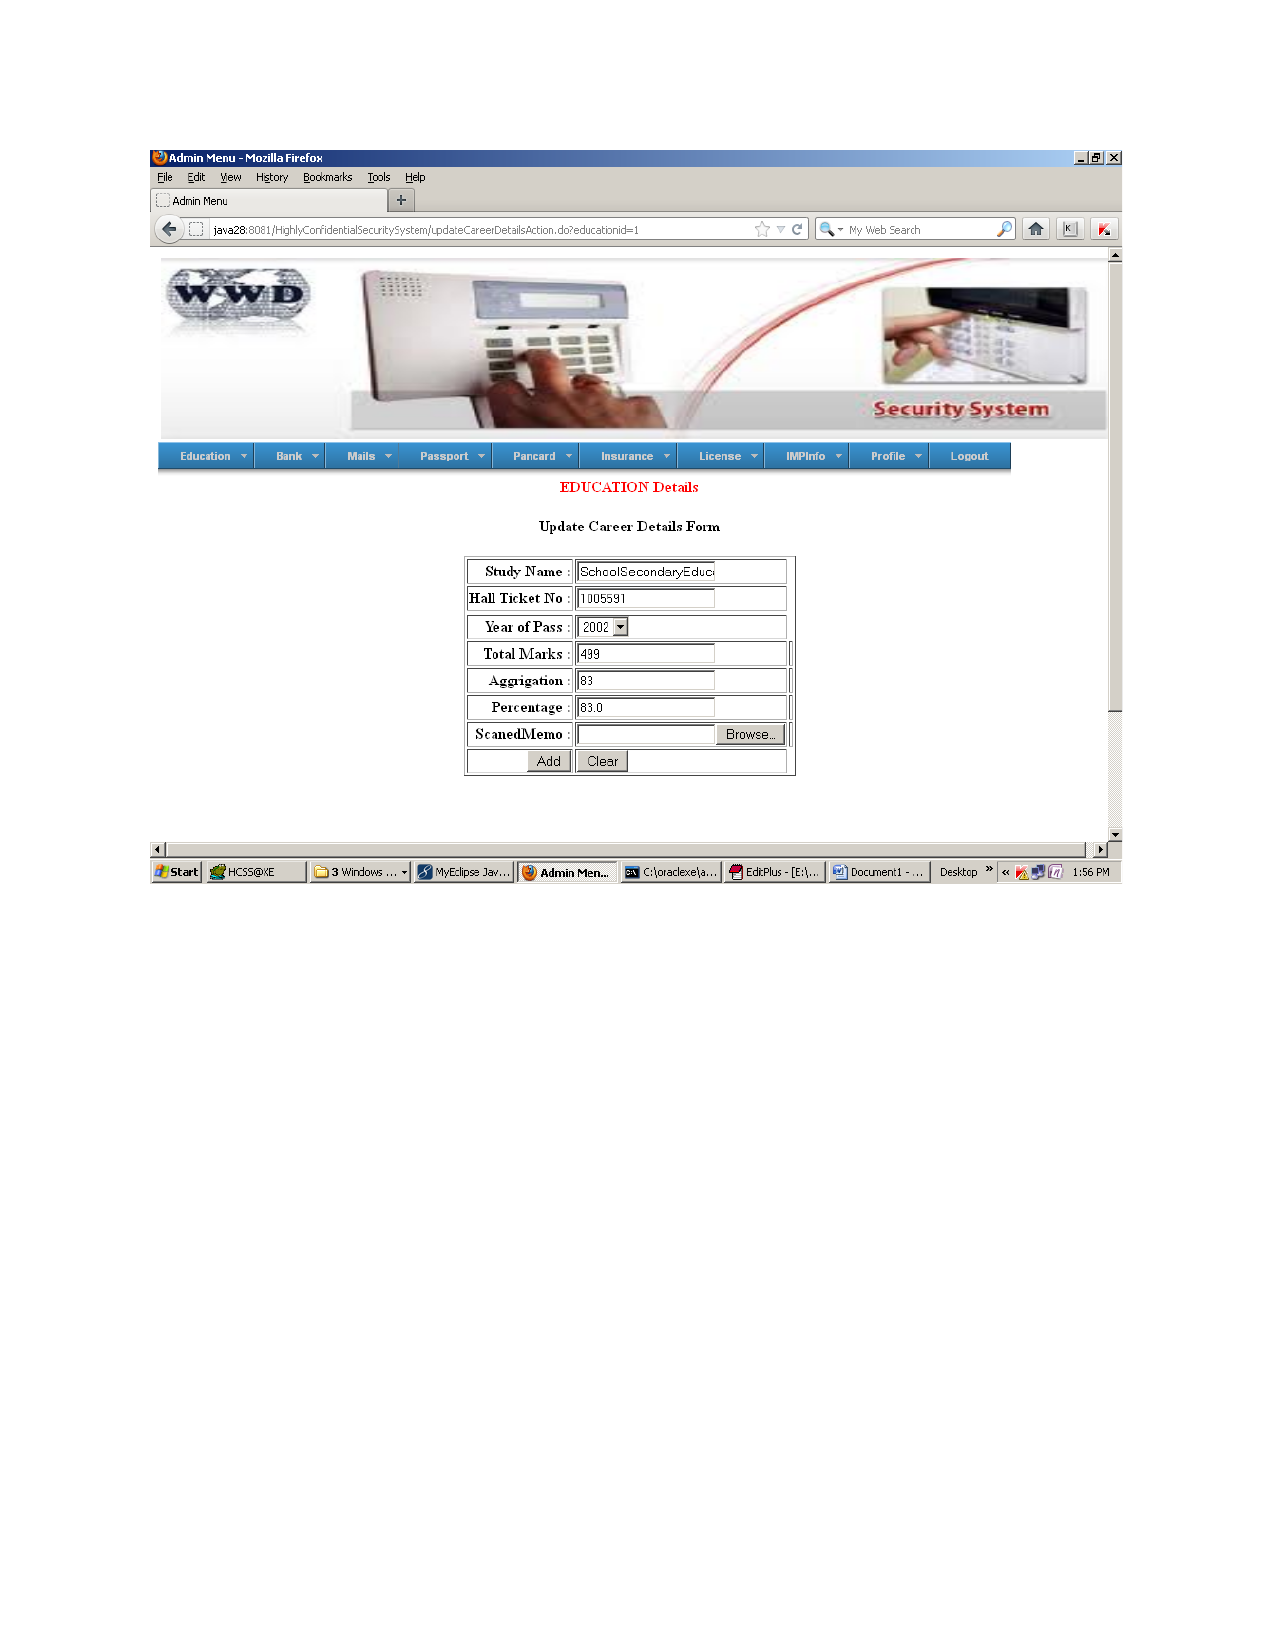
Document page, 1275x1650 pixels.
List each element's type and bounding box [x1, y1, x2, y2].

picture [150, 150, 1123, 884]
